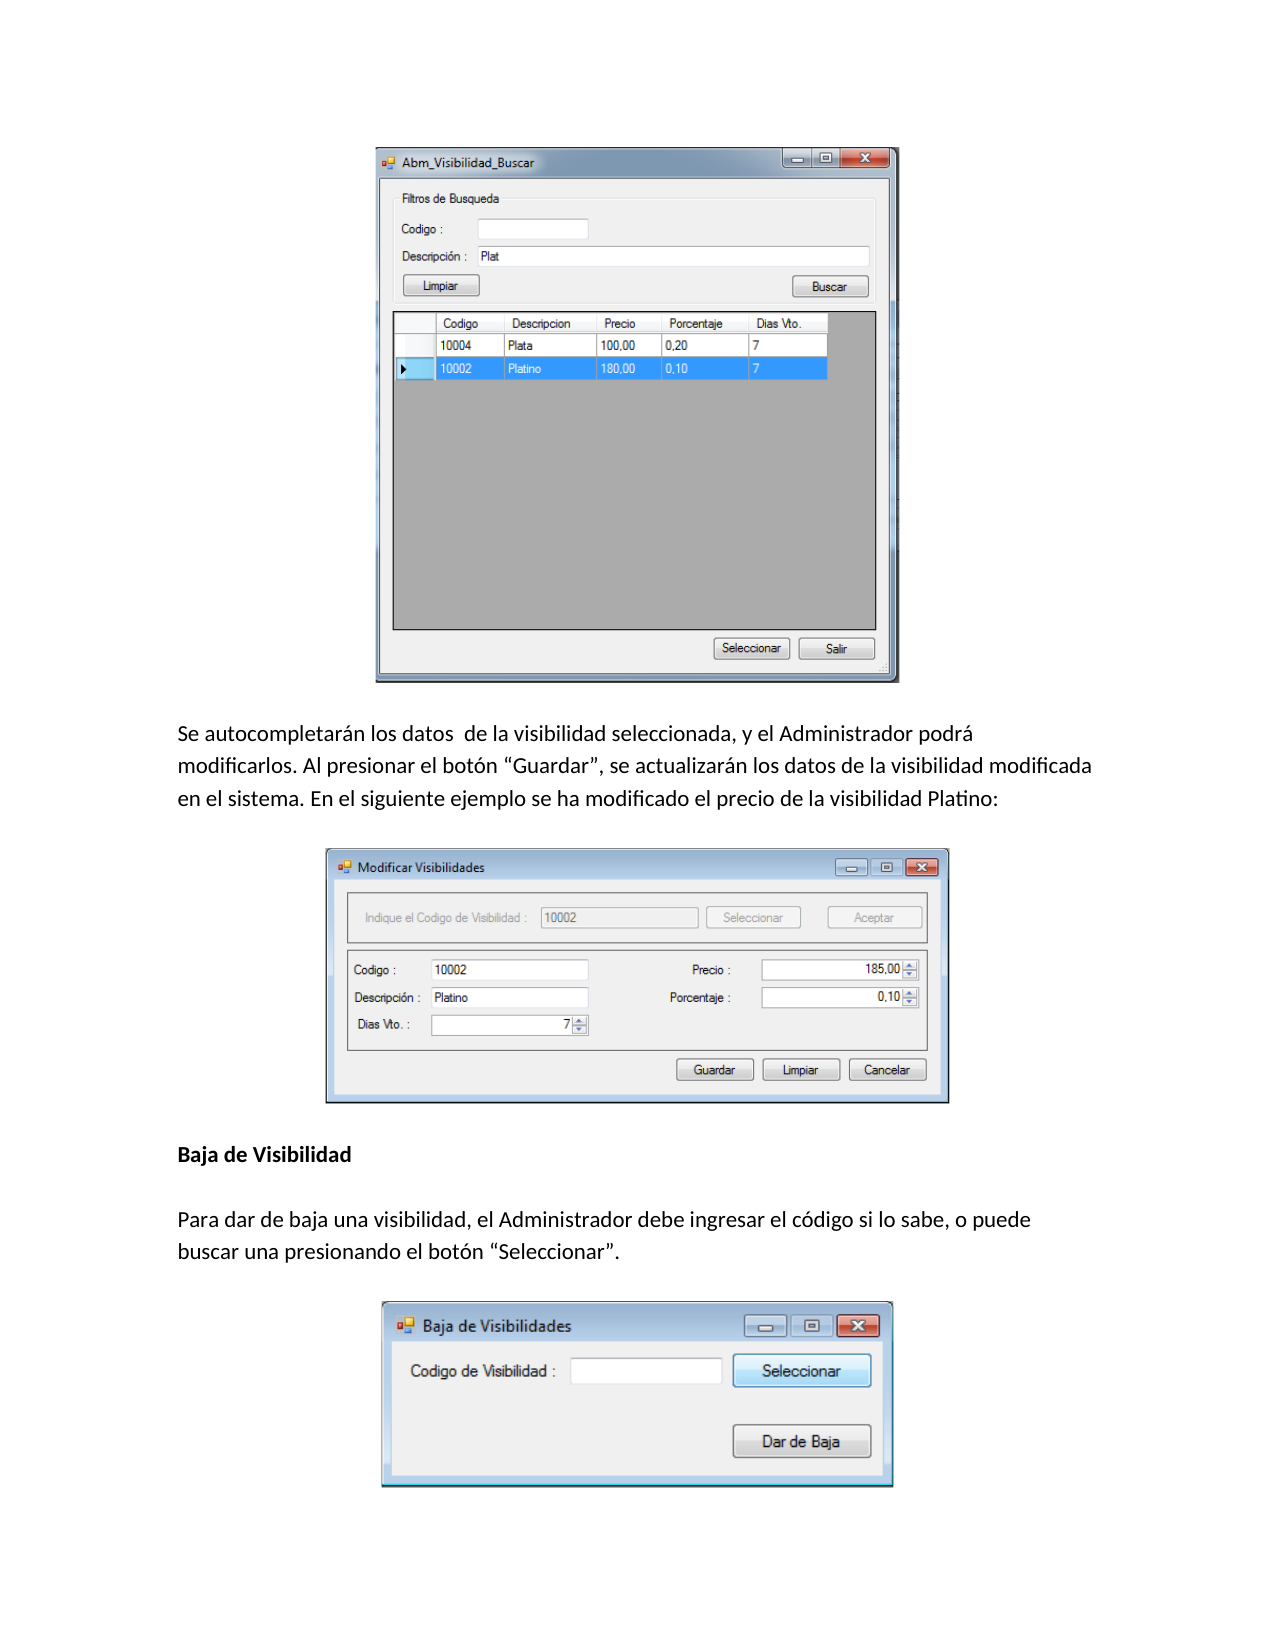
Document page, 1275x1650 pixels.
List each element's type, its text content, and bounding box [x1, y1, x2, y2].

text Para dar de baja una visibilidad, el Administrador debe ingresar el código si lo sabe, o puede buscar una presionando el botón “Seleccionar”. [177, 1205, 1098, 1265]
picture [381, 1301, 894, 1488]
picture [325, 848, 950, 1104]
text Baja de Visibilidad [177, 1140, 1098, 1168]
picture [375, 147, 900, 683]
text Se autocompletarán los datos de la visibilidad seleccionada, y el Administrador podrá modificarlos. Al presionar el botón “Guardar”, se actualizarán los datos de la visibilidad modificada en el sistema. En el siguiente ejemplo se ha modificado el precio de la visibilidad Platino: [177, 719, 1098, 812]
